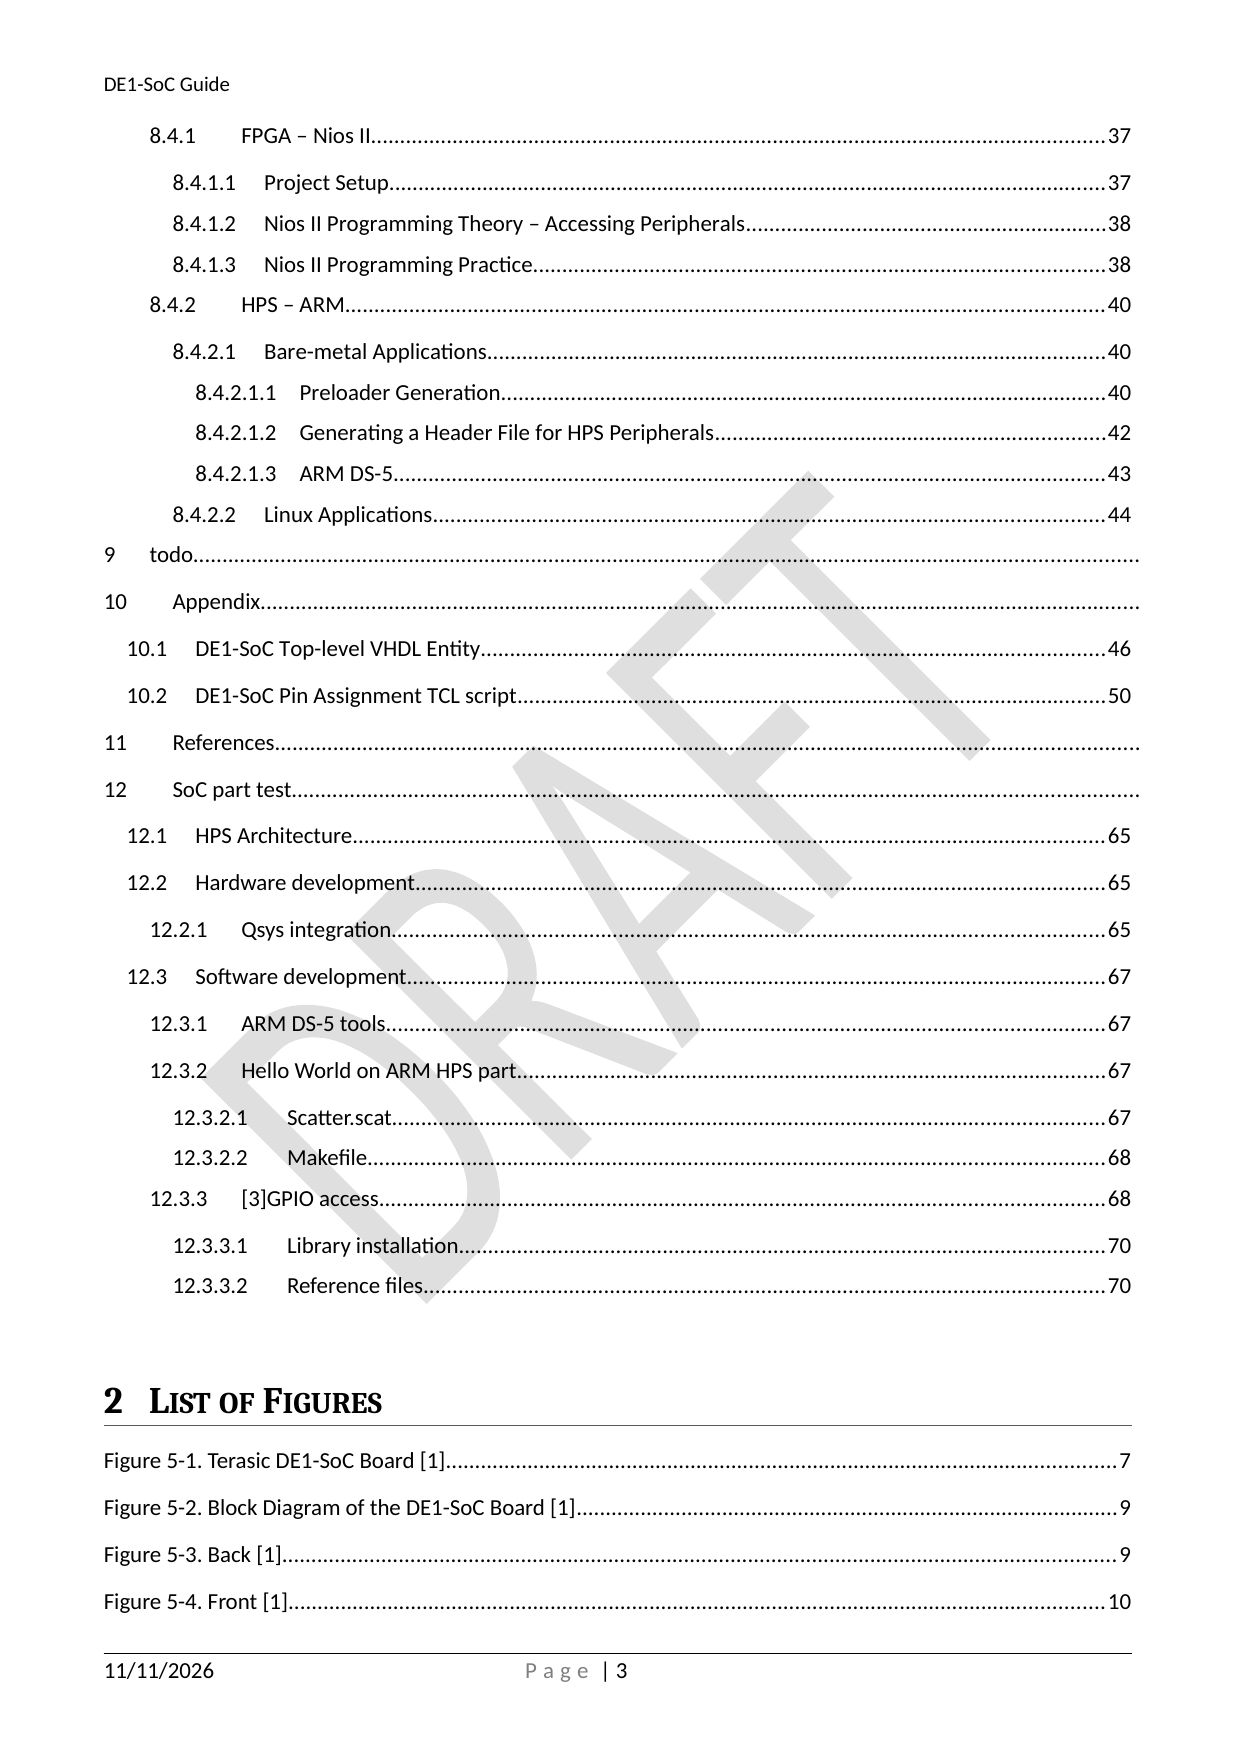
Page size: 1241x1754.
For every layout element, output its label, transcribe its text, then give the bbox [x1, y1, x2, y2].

text Figure 5-1. Terasic DE1-SoC Board [1] 7 [103, 1446, 1132, 1474]
text Figure 5-4. Front [1] 10 [103, 1587, 1132, 1615]
text Figure 5-3. Back [1] 9 [103, 1540, 1132, 1568]
subtitle List of Figures [103, 1380, 1132, 1426]
text Figure 5-2. Block Diagram of the DE1-SoC Board [1] 9 [103, 1493, 1132, 1521]
